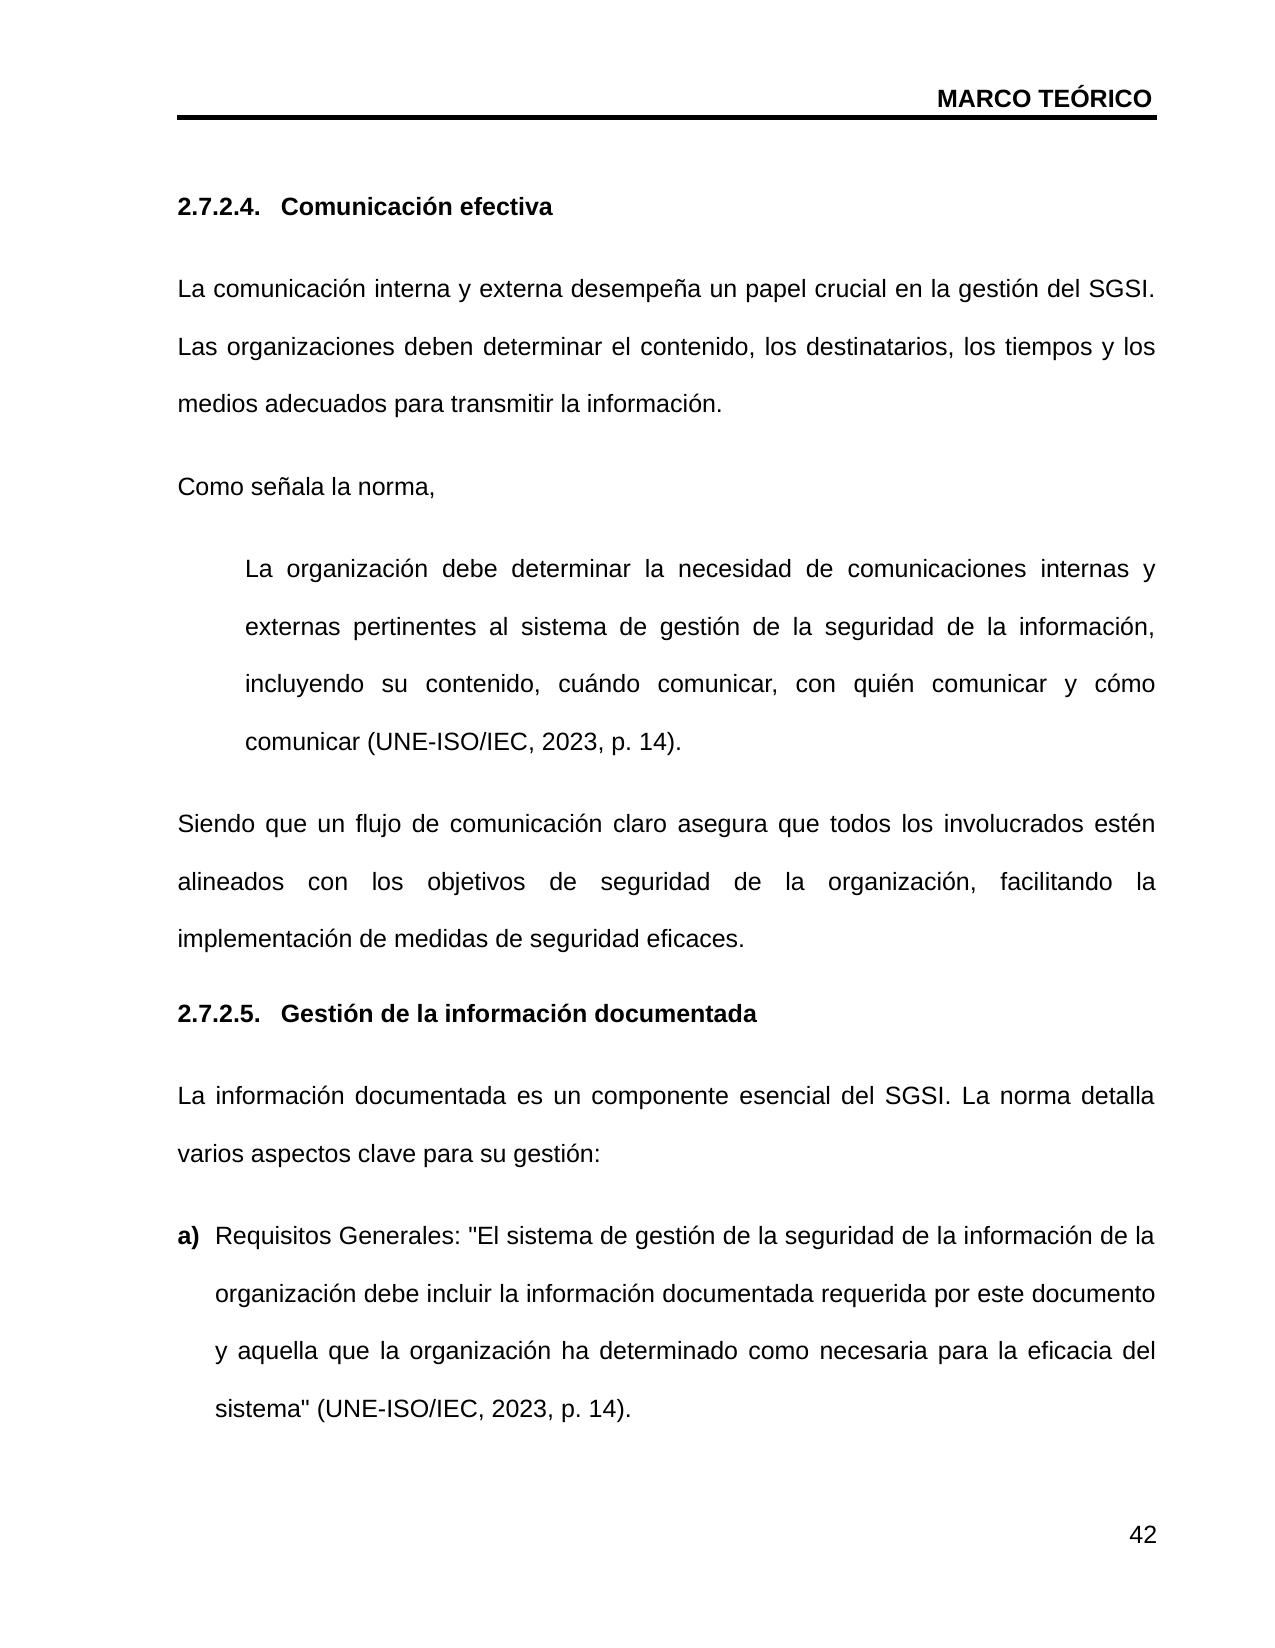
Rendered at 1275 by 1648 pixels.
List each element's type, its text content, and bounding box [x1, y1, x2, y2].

text La información documentada es un componente esencial del SGSI. La norma detalla varios aspectos clave para su gestión: [177, 1081, 1157, 1167]
text La comunicación interna y externa desempeña un papel crucial en la gestión del SGSI. Las organizaciones deben determinar el contenido, los destinatarios, los tiempos y los medios adecuados para transmitir la información. [177, 274, 1157, 418]
text Como señala la norma, [177, 472, 1157, 501]
subtitle Comunicación efectiva [177, 192, 1157, 221]
text La organización debe determinar la necesidad de comunicaciones internas y externas pertinentes al sistema de gestión de la seguridad de la información, incluyendo su contenido, cuándo comunicar, con quién comunicar y cómo comunicar (UNE-ISO/IEC, 2023, p. 14). [245, 554, 1157, 756]
subtitle Gestión de la información documentada [177, 999, 1157, 1027]
list Requisitos Generales: "El sistema de gestión de la seguridad de la información de la organización debe incluir la información documentada requerida por este documento y aquella que la organización ha determinado como necesaria para la eficacia del sistema" (UNE-ISO/IEC, 2023, p. 14). [177, 1221, 1157, 1422]
text Siendo que un flujo de comunicación claro asegura que todos los involucrados estén alineados con los objetivos de seguridad de la organización, facilitando la implementación de medidas de seguridad eficaces. [177, 809, 1157, 953]
